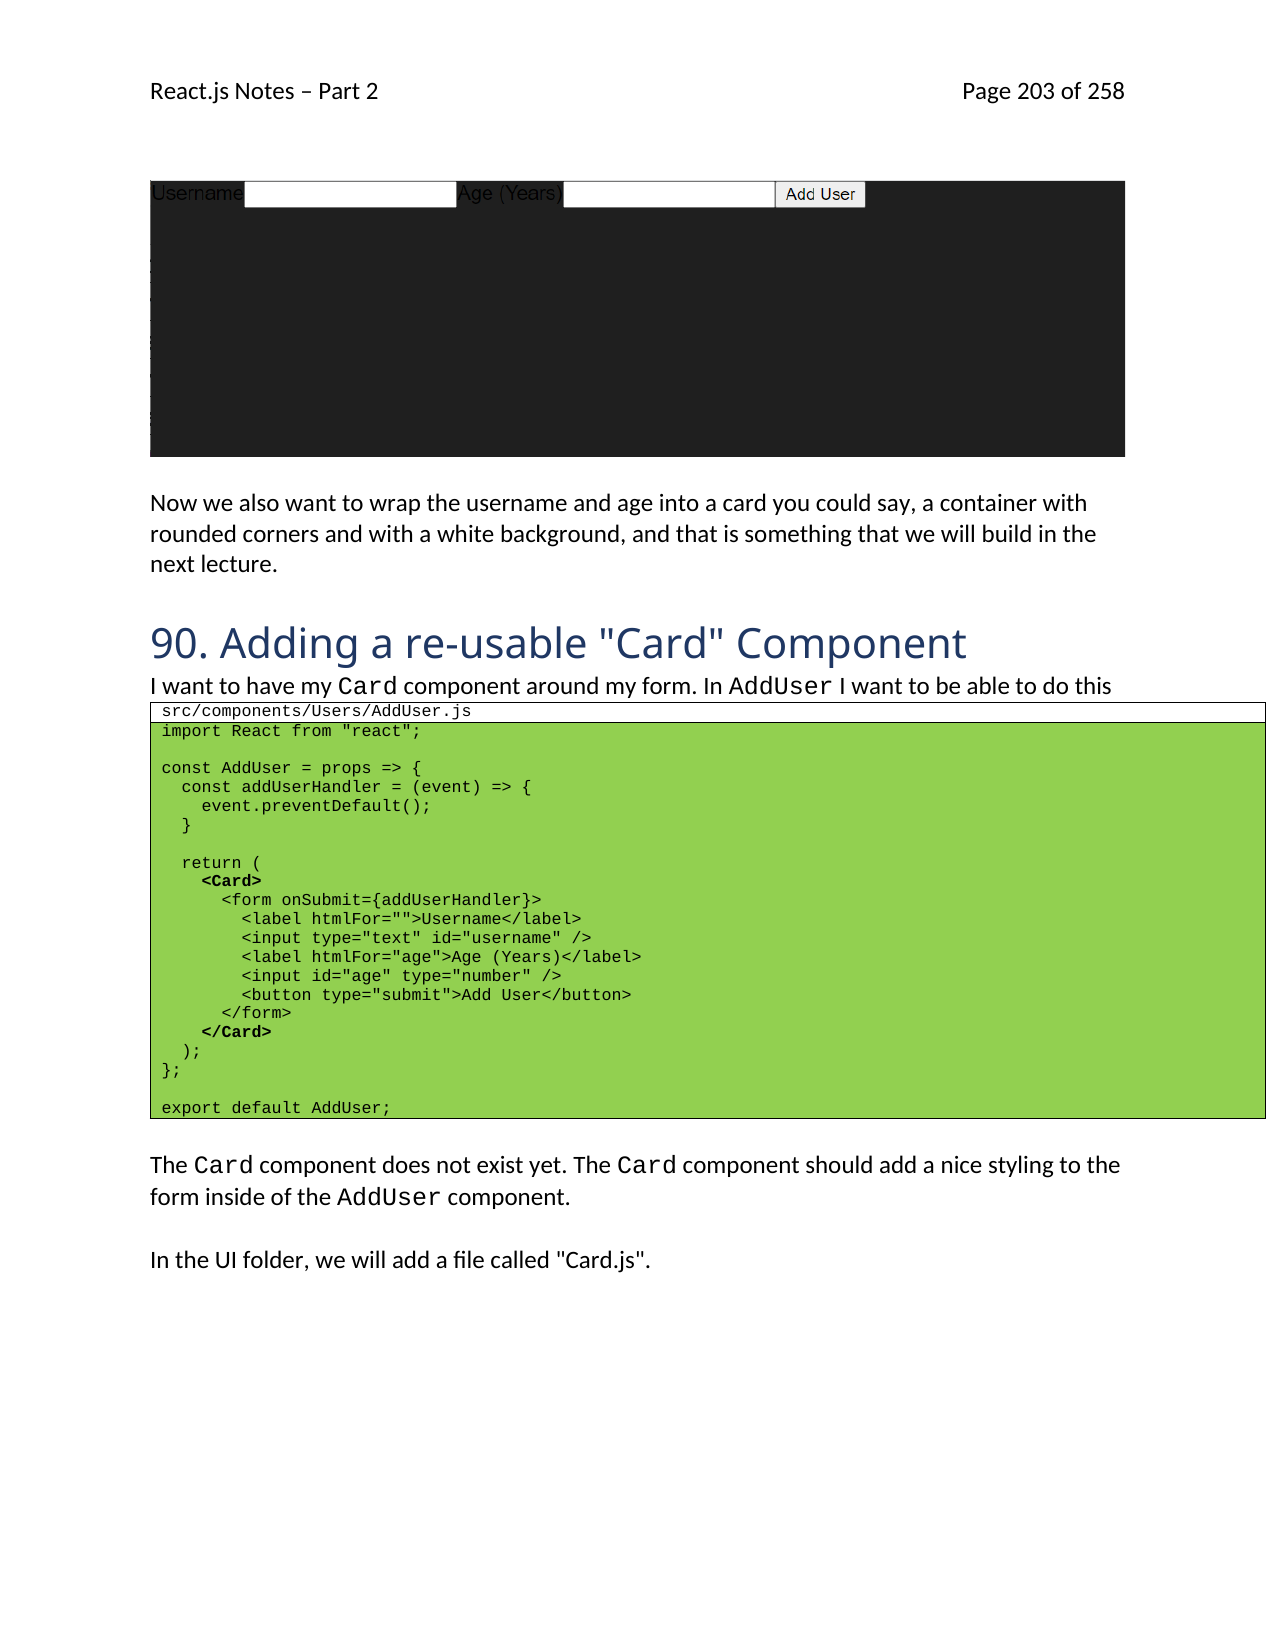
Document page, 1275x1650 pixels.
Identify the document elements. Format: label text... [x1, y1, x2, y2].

table_cell import React from "react"; const AddUser = props => { const addUserHandler = (event) => { event.preventDefault(); } return ( <Card> <form onSubmit={addUserHandler}> <label htmlFor="">Username</label> <input type="text" id="username" /> <label htmlFor="age">Age (Years)</label> <input id="age" type="number" /> <button type="submit">Add User</button> </form> </Card> ); }; export default AddUser; [151, 723, 1265, 1118]
picture [150, 180, 1125, 457]
subtitle 90. Adding a re-usable "Card" Component [150, 614, 1125, 671]
text Now we also want to wrap the username and age into a card you could say, a container with rounded corners and with a white background, and that is something that we will build in the next lecture. [150, 487, 1125, 609]
text I want to have my Card component around my form. In AddUser I want to be able to do this [150, 671, 1125, 702]
table_header src/components/Users/AddUser.js [151, 703, 1265, 722]
text The Card component does not exist yet. The Card component should add a nice styling to the form inside of the AddUser component. [150, 1150, 1125, 1213]
text In the UI folder, we will add a file called "Card.js". [150, 1244, 1125, 1274]
